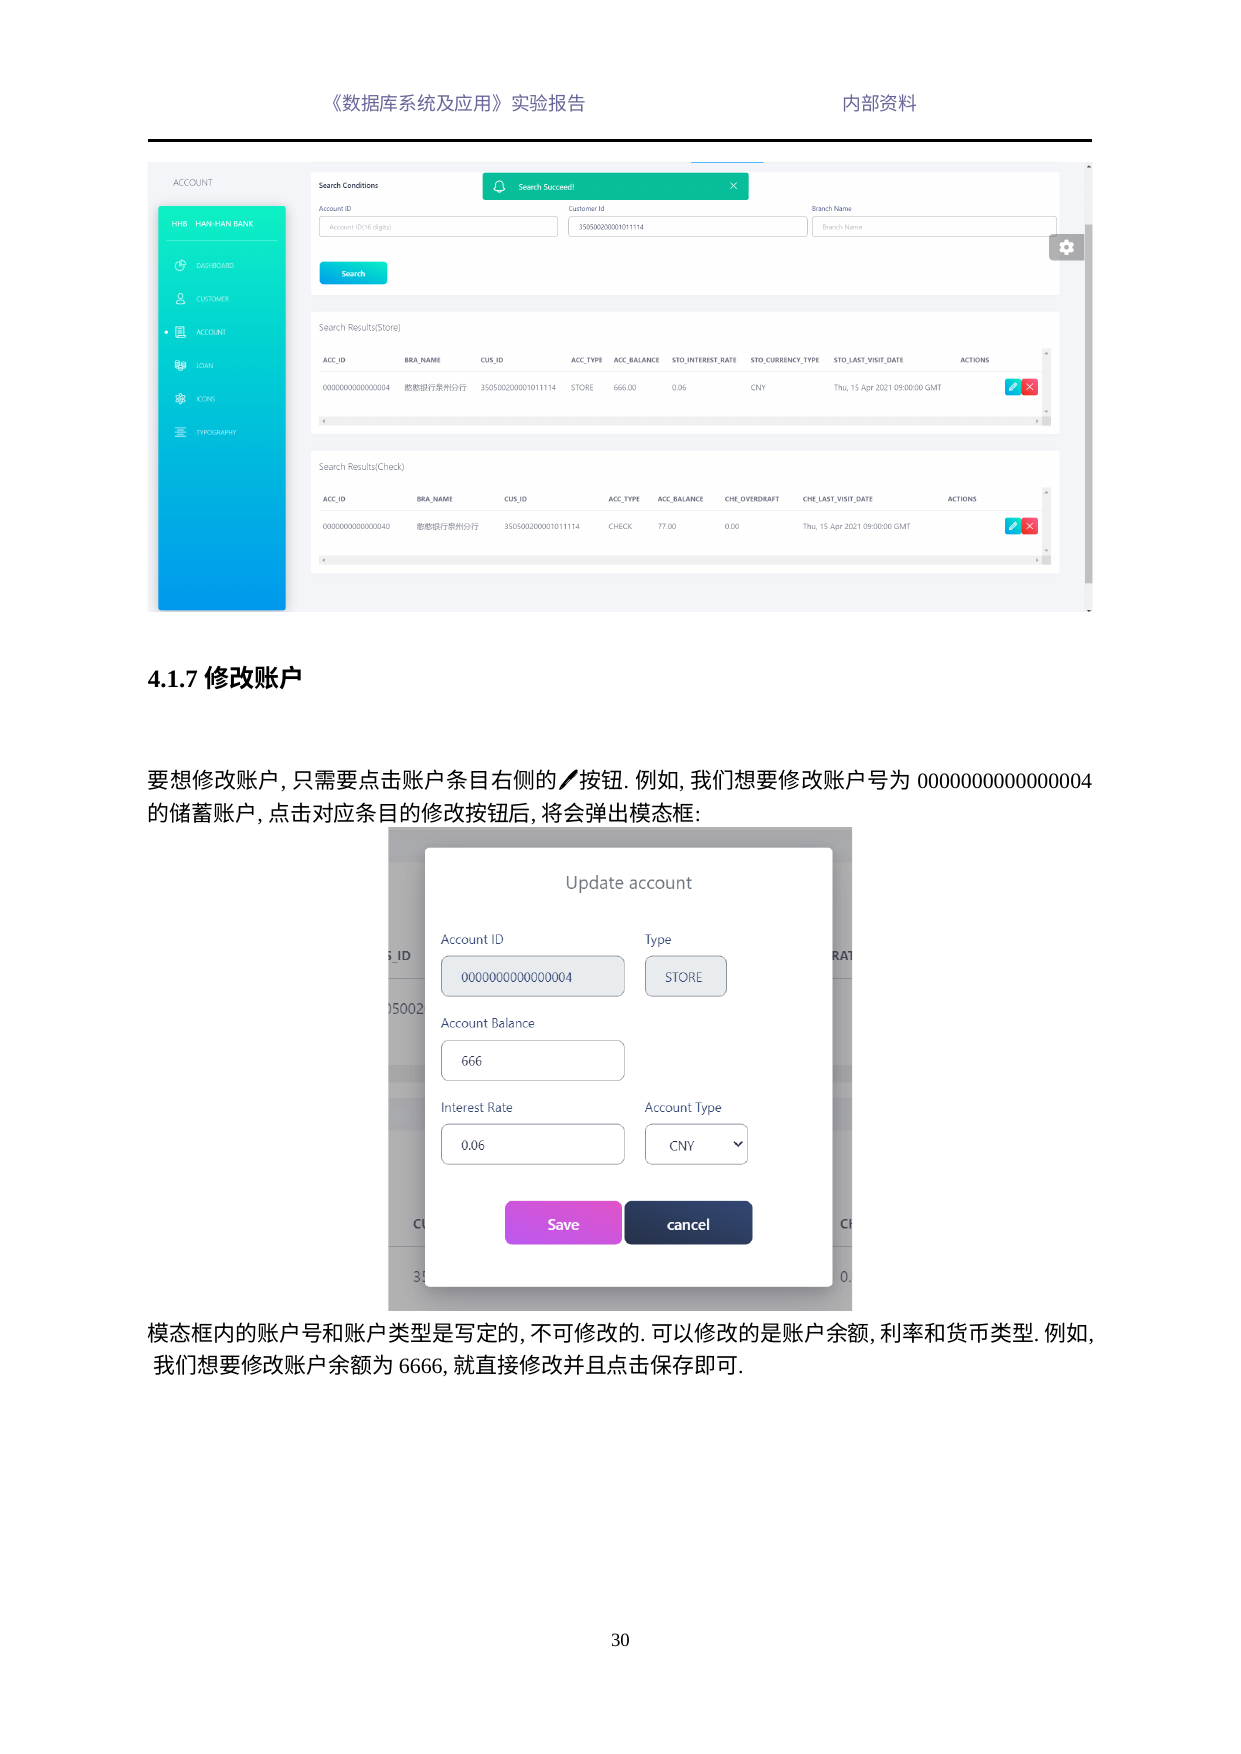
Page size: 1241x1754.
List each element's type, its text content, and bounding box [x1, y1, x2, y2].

text 模态框内的账户号和账户类型是写定的, 不可修改的. 可以修改的是账户余额, 利率和货币类型. 例如, 我们想要修改账户余额为 6666, 就直接修改并且点击保存即可. [148, 1315, 1092, 1380]
subtitle 4.1.7 修改账户 [148, 644, 1092, 709]
picture [388, 827, 853, 1311]
text 要想修改账户, 只需要点击账户条目右侧的按钮. 例如, 我们想要修改账户号为 0000000000000004 的储蓄账户, 点击对应条目的修改按钮后, 将会弹出模态框: [148, 763, 1092, 828]
picture [147, 162, 1093, 612]
